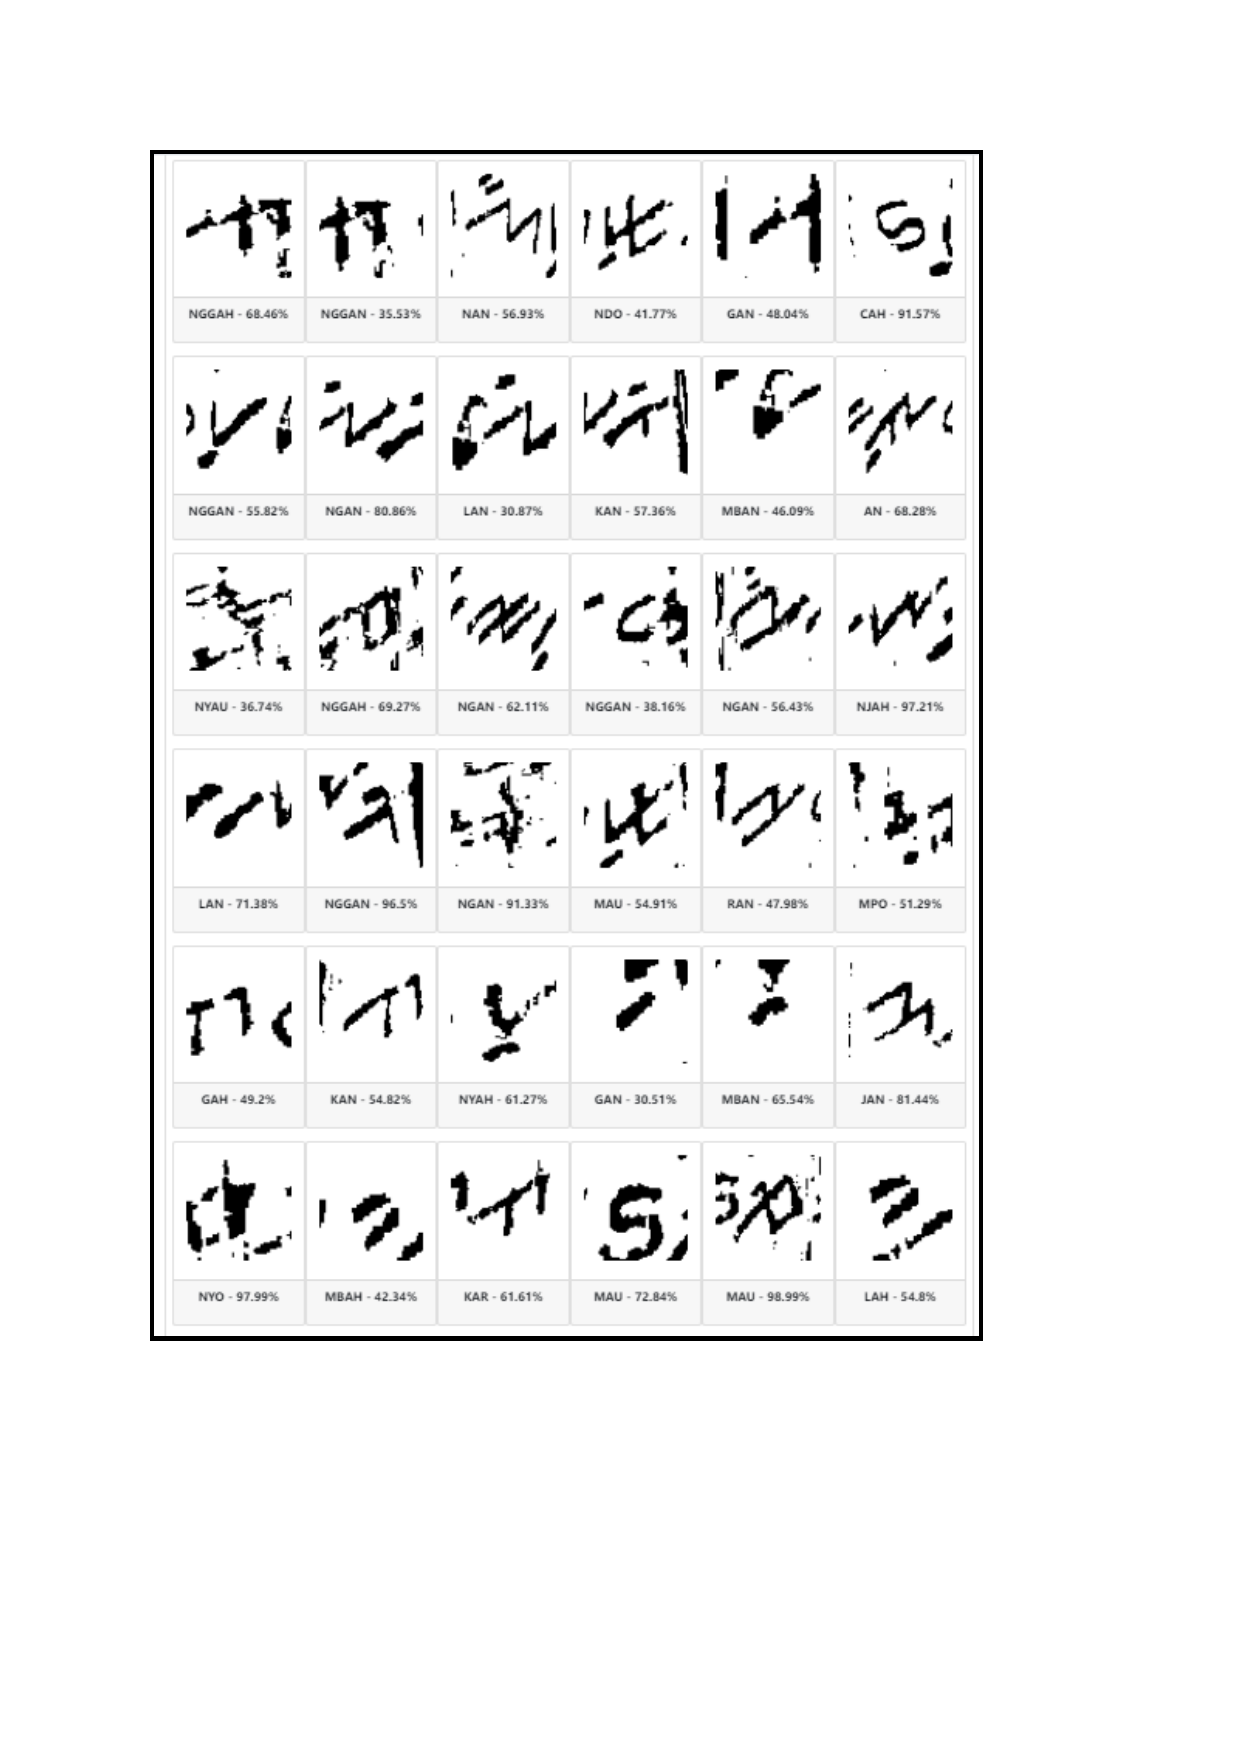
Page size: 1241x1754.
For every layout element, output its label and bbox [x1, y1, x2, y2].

picture [154, 154, 979, 1336]
